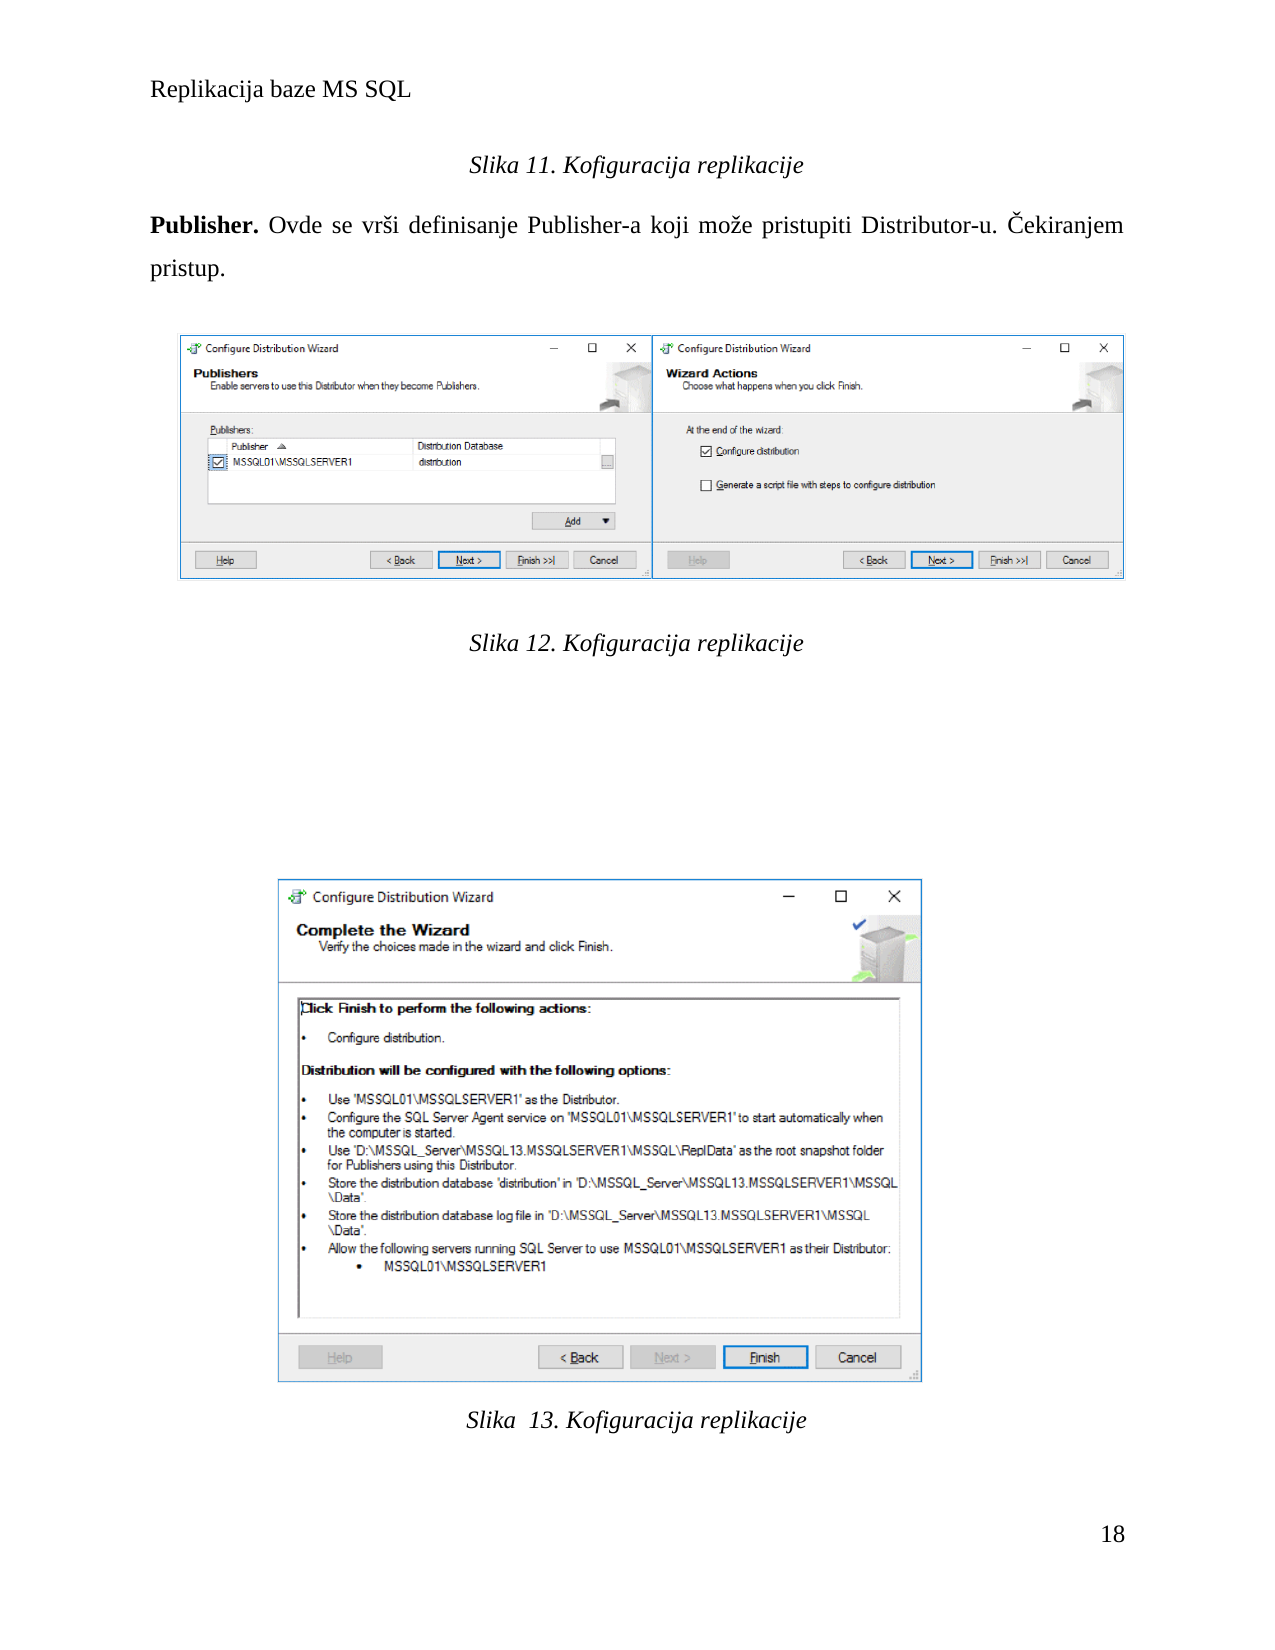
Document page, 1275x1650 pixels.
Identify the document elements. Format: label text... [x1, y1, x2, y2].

picture [150, 312, 1184, 597]
text Slika 11. Kofiguracija replikacije [150, 150, 1125, 179]
text Slika 13. Kofiguracija replikacije [150, 1405, 1125, 1434]
text Publisher. Ovde se vrši definisanje Publisher-a koji može pristupiti Distributor-u. Čekiranjem pristup. [150, 210, 1125, 282]
text Slika 12. Kofiguracija replikacije [150, 628, 1125, 657]
picture [253, 867, 965, 1400]
